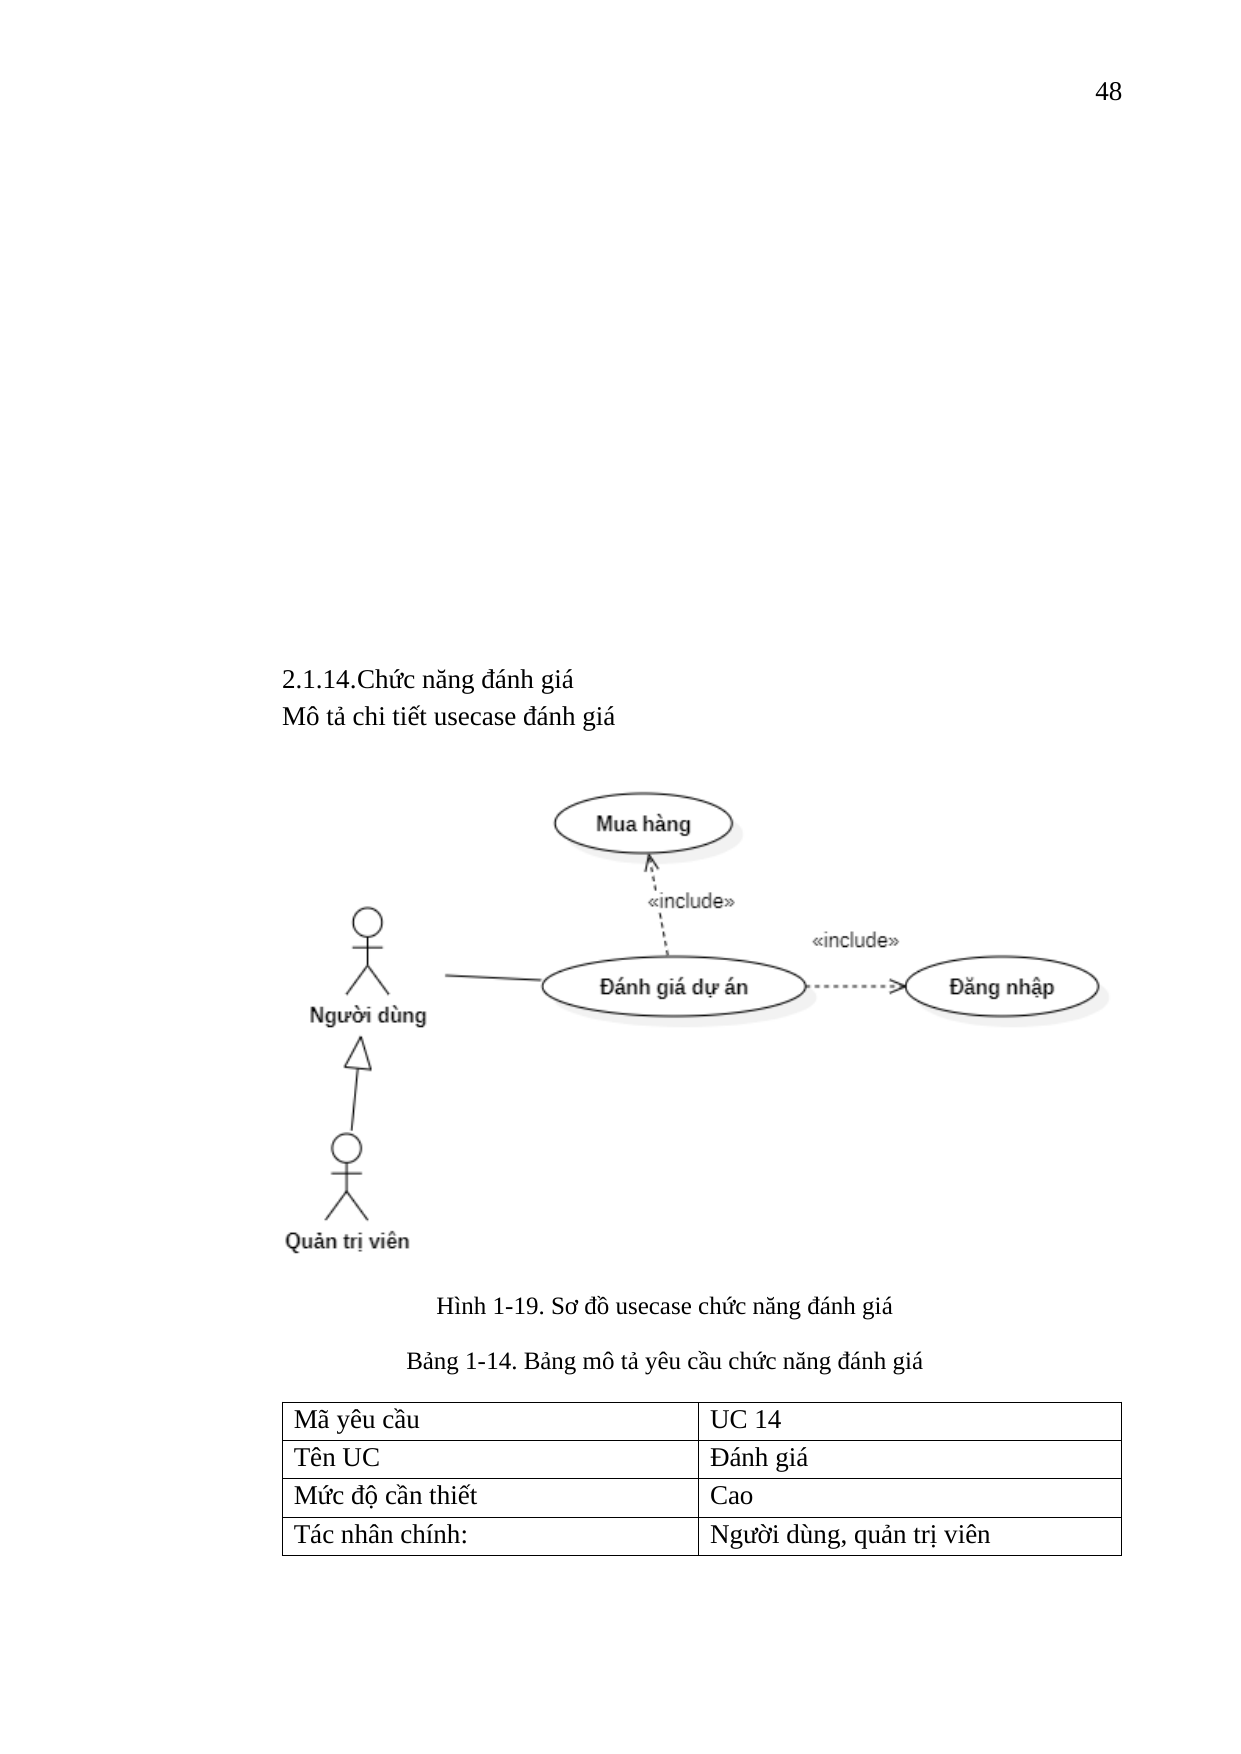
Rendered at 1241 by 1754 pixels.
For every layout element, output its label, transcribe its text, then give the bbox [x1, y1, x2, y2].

subtitle Chức năng đánh giá [282, 663, 1122, 694]
picture [281, 754, 1131, 1269]
table_cell Tên UC [283, 1441, 698, 1478]
table_cell Tác nhân chính: [283, 1518, 698, 1555]
table_cell Đánh giá [699, 1441, 1121, 1478]
text Hình 1-19. Sơ đồ usecase chức năng đánh giá [207, 1291, 1122, 1320]
text Mô tả chi tiết usecase đánh giá [282, 700, 1122, 731]
table_header Mã yêu cầu [283, 1403, 698, 1440]
table_cell Cao [699, 1479, 1121, 1517]
text Bảng 1-14. Bảng mô tả yêu cầu chức năng đánh giá [207, 1346, 1122, 1375]
table_cell Mức độ cần thiết [283, 1479, 698, 1517]
table_header UC 14 [699, 1403, 1121, 1440]
table_cell Người dùng, quản trị viên [699, 1518, 1121, 1555]
